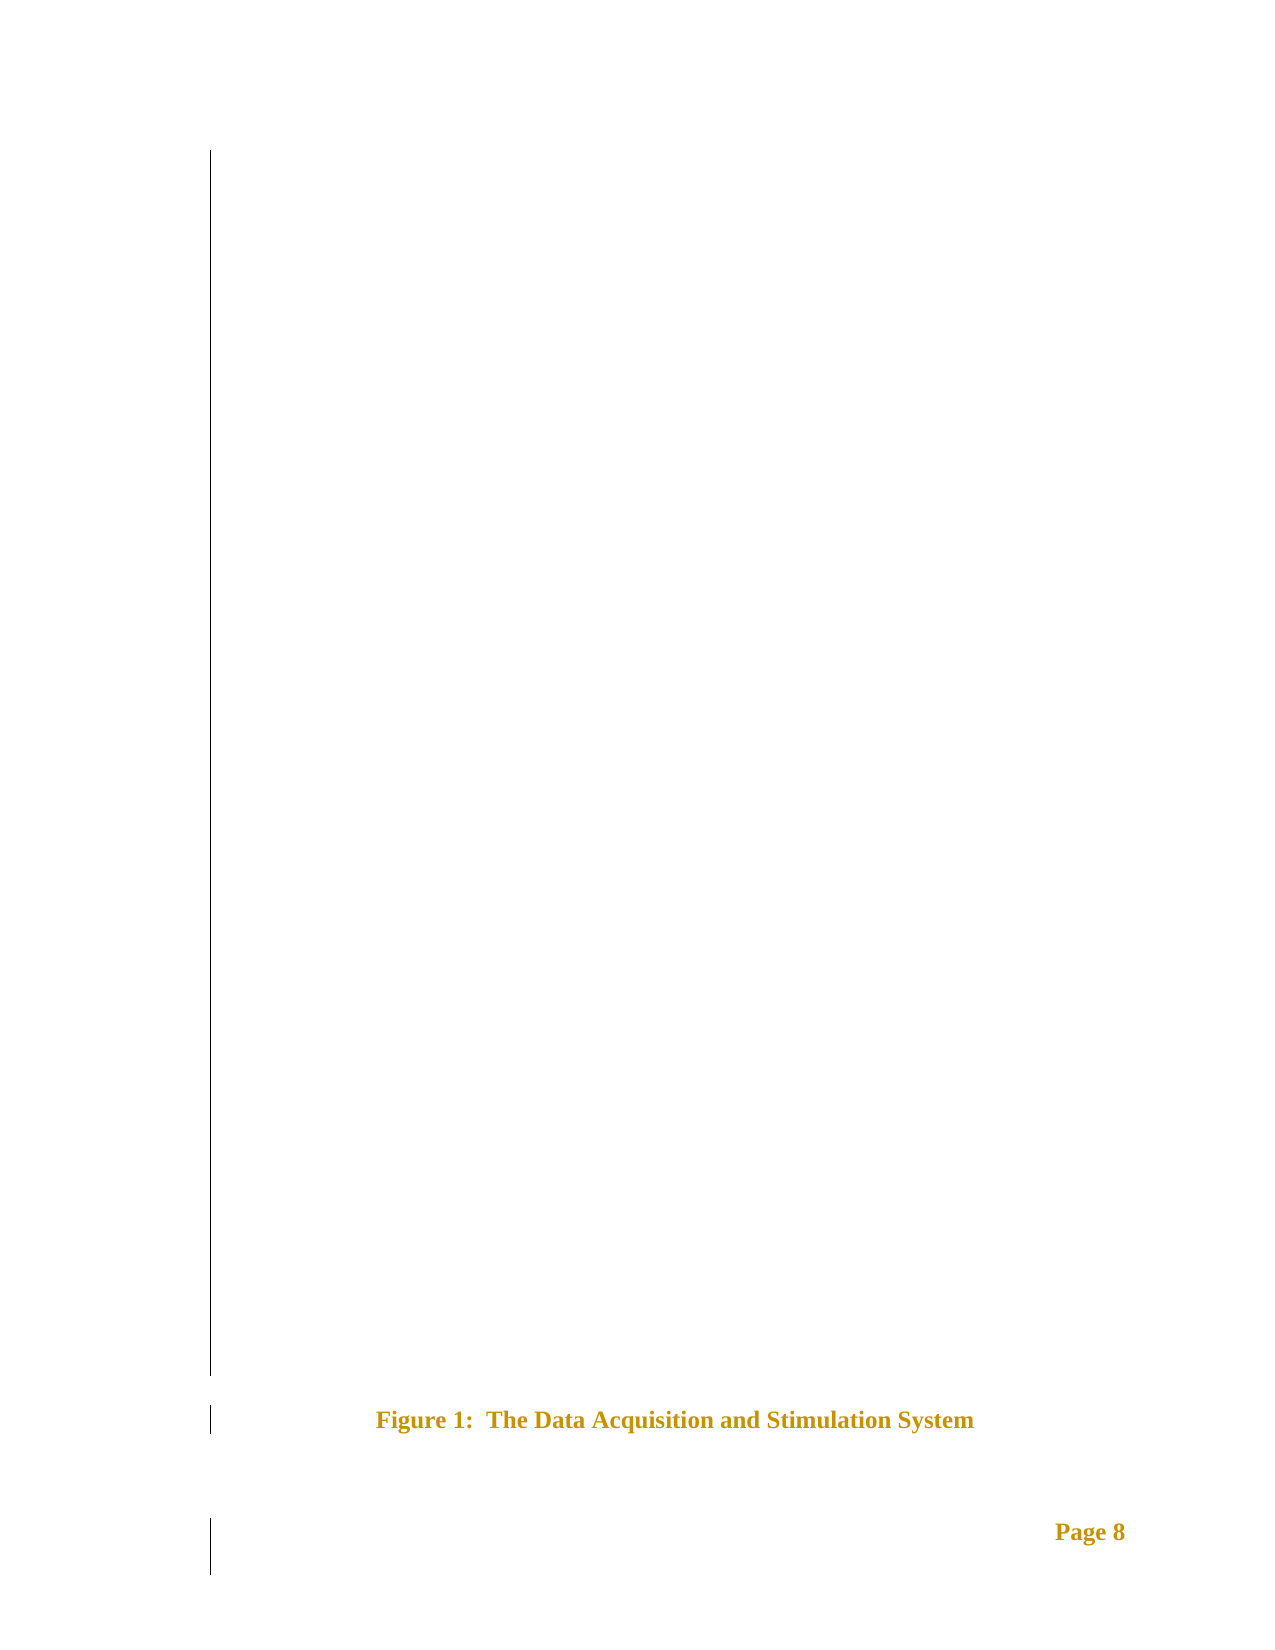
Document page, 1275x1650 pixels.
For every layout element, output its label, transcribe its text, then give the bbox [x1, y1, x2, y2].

text Figure 1: The Data Acquisition and Stimulation System [225, 1405, 1125, 1434]
